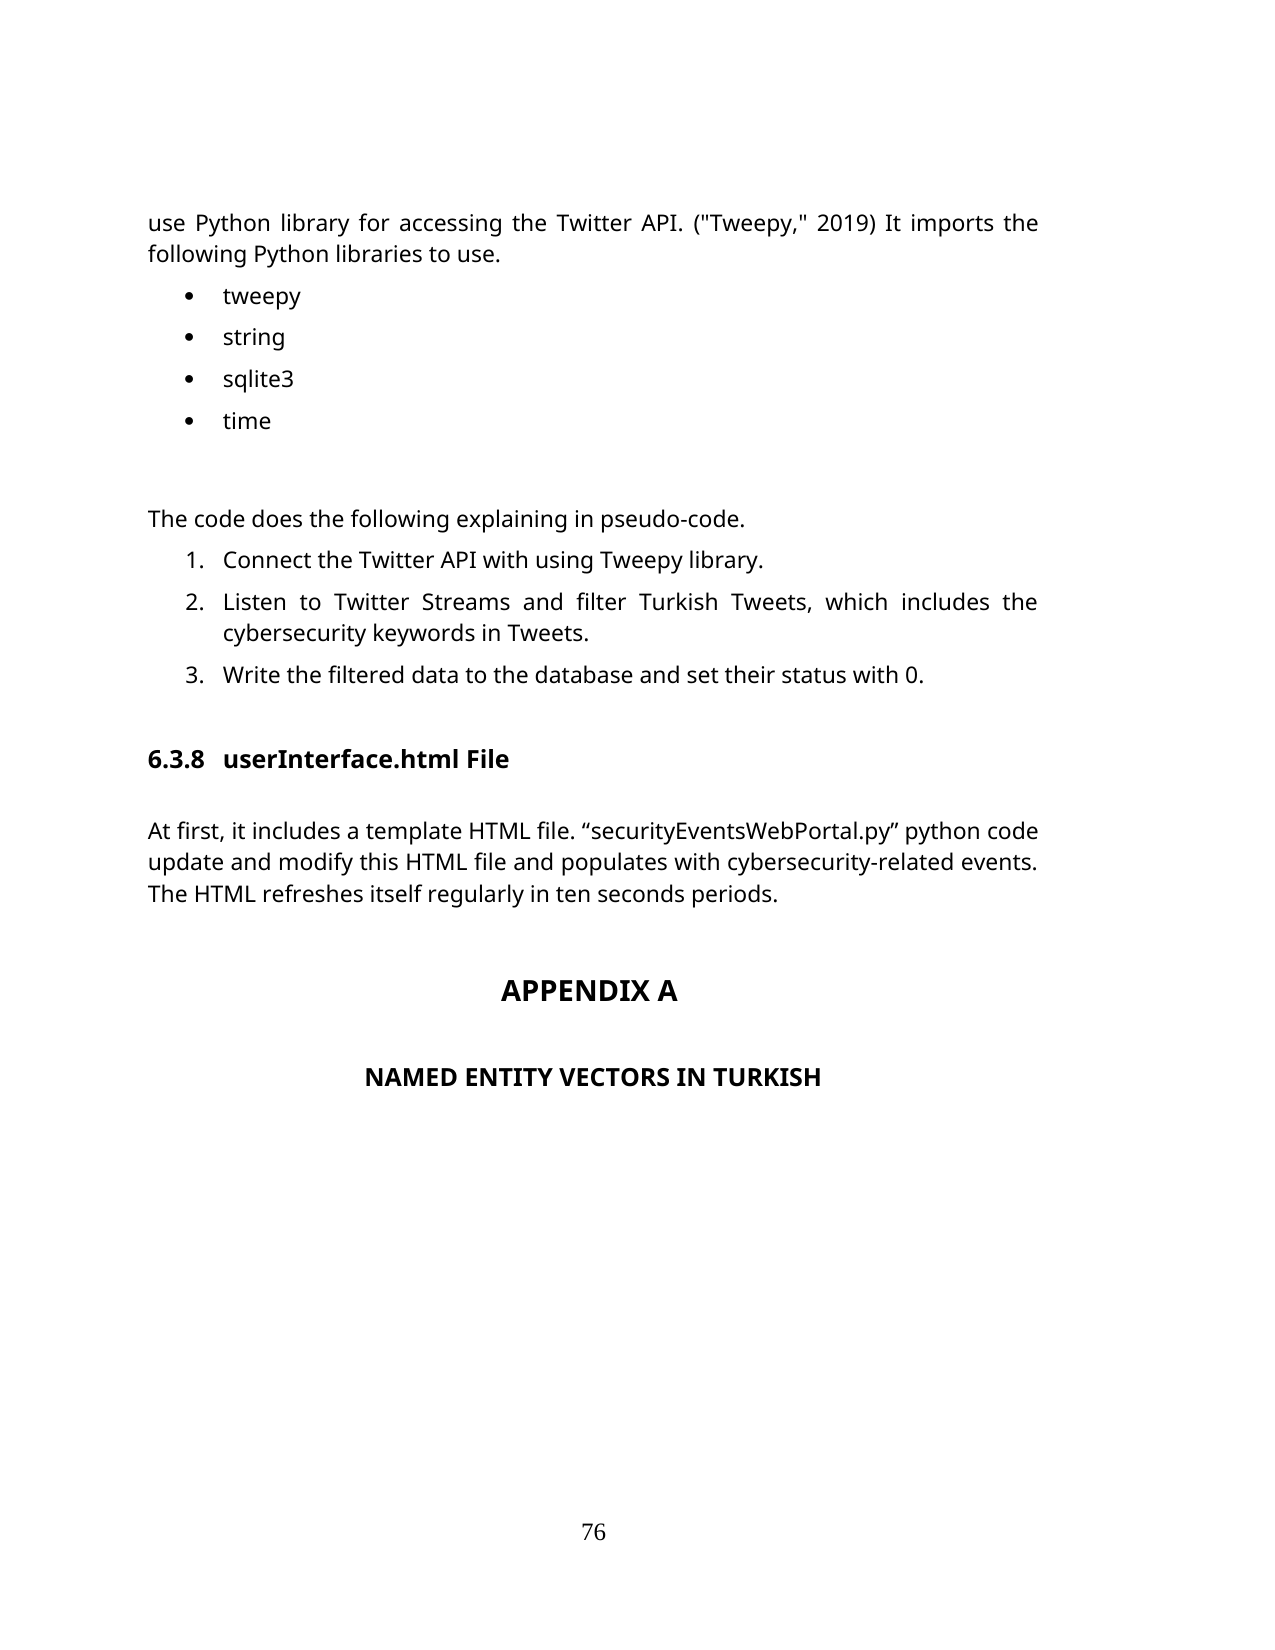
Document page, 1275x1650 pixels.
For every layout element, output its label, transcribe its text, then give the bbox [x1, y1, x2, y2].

list string [185, 321, 1039, 353]
list Connect the Twitter API with using Tweepy library. [185, 544, 1039, 576]
subtitle APPENDIX A [170, 970, 1008, 1009]
list time [185, 405, 1039, 436]
list Write the filtered data to the database and set their status with 0. [185, 659, 1039, 690]
subtitle userInterface.html File [148, 742, 1039, 776]
list sqlite3 [185, 363, 1039, 394]
text NAMED ENTITY VECTORS IN TURKISH [148, 1059, 1039, 1094]
text At first, it includes a template HTML file. “securityEventsWebPortal.py” python code update and modify this HTML file and populates with cybersecurity-related events. The HTML refreshes itself regularly in ten seconds periods. [148, 815, 1039, 909]
list tweepy [185, 280, 1039, 311]
text The code does the following explaining in pseudo-code. [148, 503, 1039, 534]
list Listen to Twitter Streams and filter Turkish Tweets, which includes the cybersecurity keywords in Tweets. [185, 586, 1039, 648]
